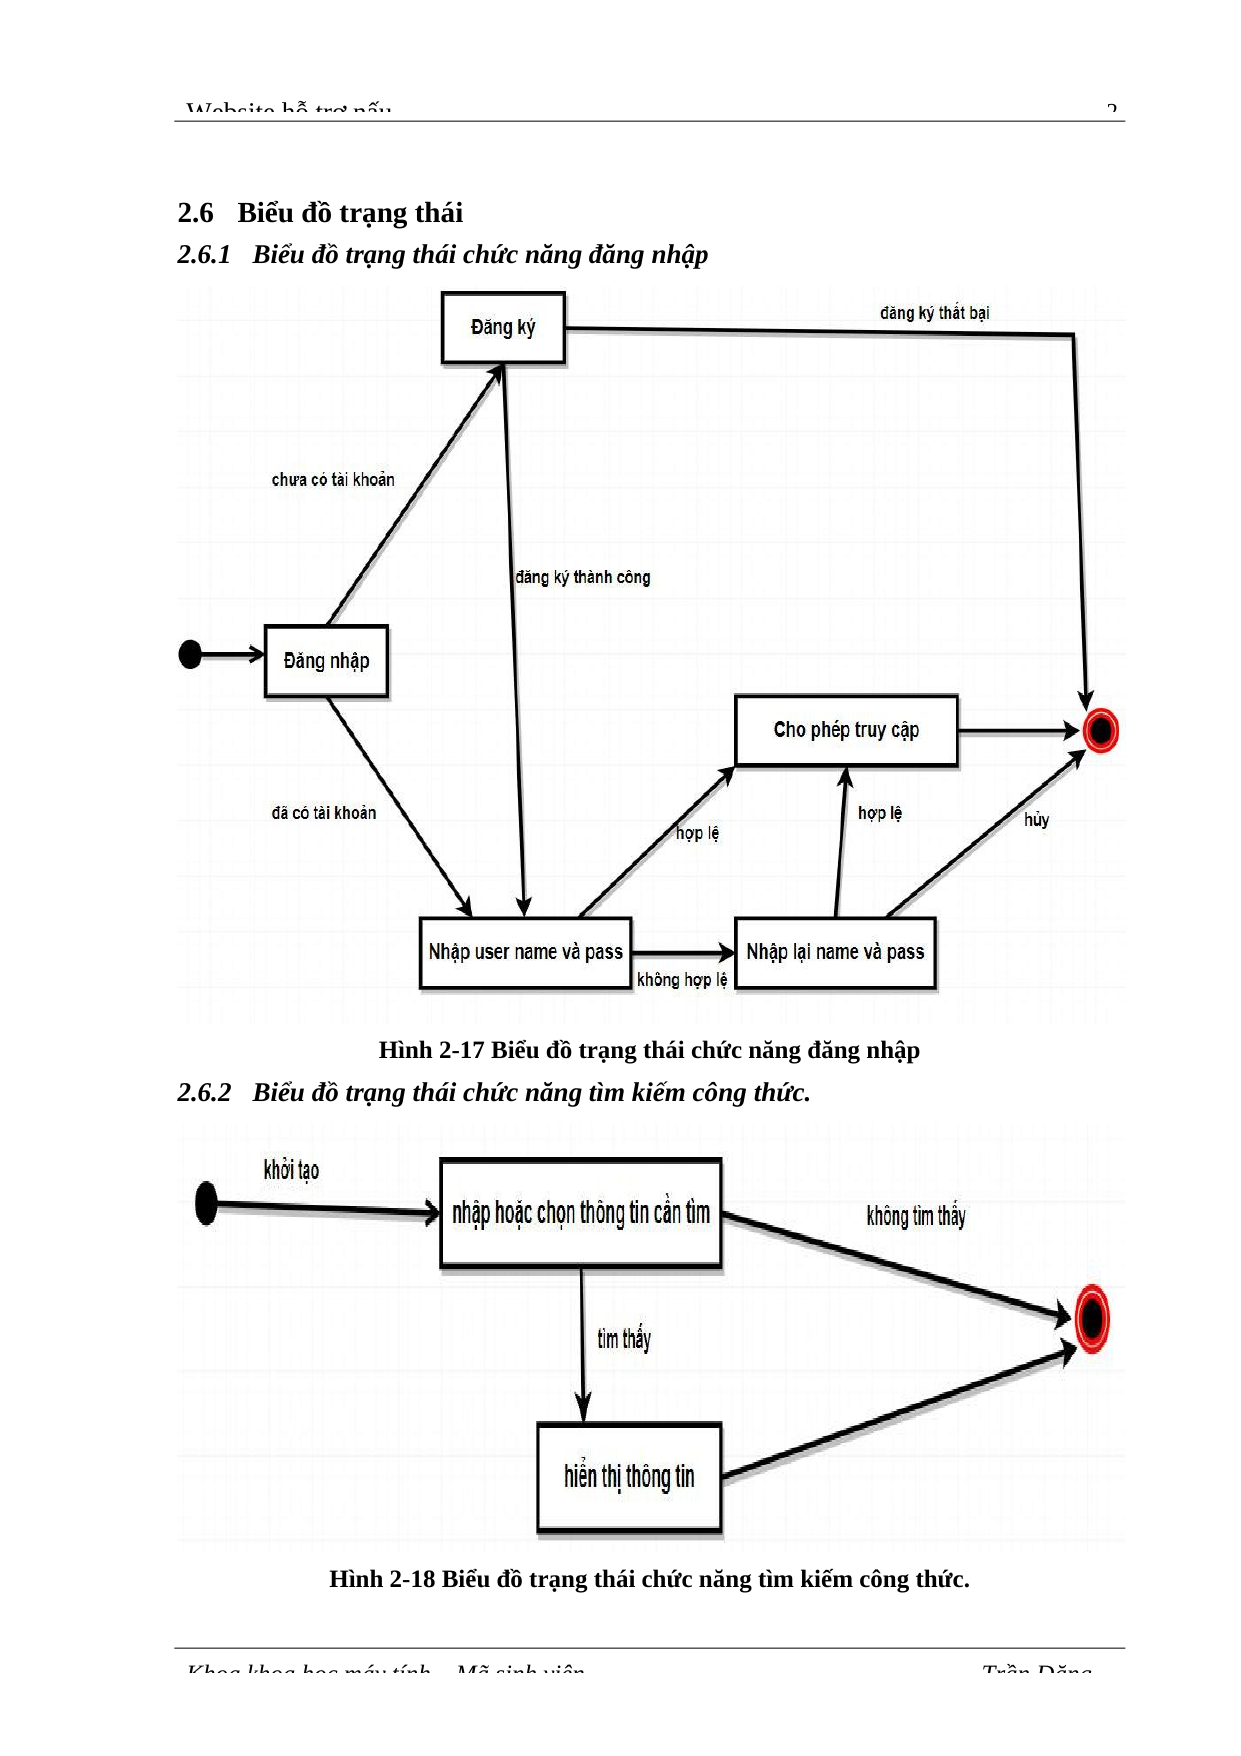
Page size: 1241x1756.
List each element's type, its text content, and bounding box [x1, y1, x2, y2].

picture [177, 1124, 1126, 1552]
text Hình 2-17 Biểu đồ trạng thái chức năng đăng nhập [378, 294, 1140, 1064]
subtitle Biểu đồ trạng thái chức năng tìm kiếm công thức. [177, 1076, 1140, 1108]
list Biểu đồ trạng thái [177, 196, 1140, 229]
picture [177, 286, 1126, 1024]
subtitle Biểu đồ trạng thái chức năng đăng nhập [177, 238, 1140, 269]
text Hình 2-18 Biểu đồ trạng thái chức năng tìm kiếm công thức. [278, 1552, 1021, 1593]
